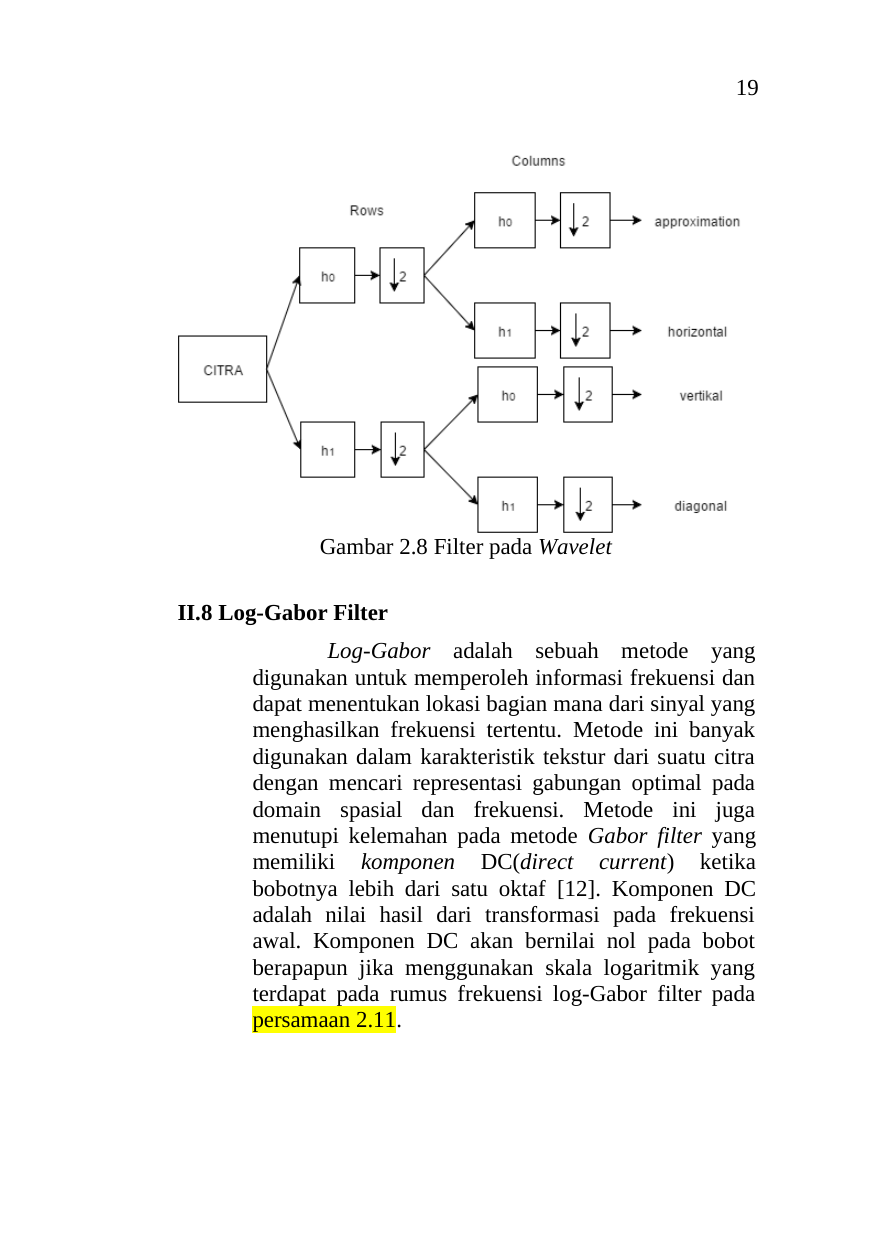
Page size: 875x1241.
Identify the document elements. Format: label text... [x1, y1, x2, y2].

text Log-Gabor adalah sebuah metode yang digunakan untuk memperoleh informasi frekuensi dan dapat menentukan lokasi bagian mana dari sinyal yang menghasilkan frekuensi tertentu. Metode ini banyak digunakan dalam karakteristik tekstur dari suatu citra dengan mencari representasi gabungan optimal pada domain spasial dan frekuensi. Metode ini juga menutupi kelemahan pada metode Gabor filter yang memiliki komponen DC(direct current) ketika bobotnya lebih dari satu oktaf. Komponen DC adalah nilai hasil dari transformasi pada frekuensi awal. Komponen DC akan bernilai nol pada bobot berapapun jika menggunakan skala logaritmik yang terdapat pada rumus frekuensi log-Gabor filter pada persamaan 2.11. [252, 637, 756, 1033]
text Gambar 2.8 Filter pada Wavelet [177, 534, 756, 560]
subtitle Log-Gabor Filter [177, 599, 756, 625]
